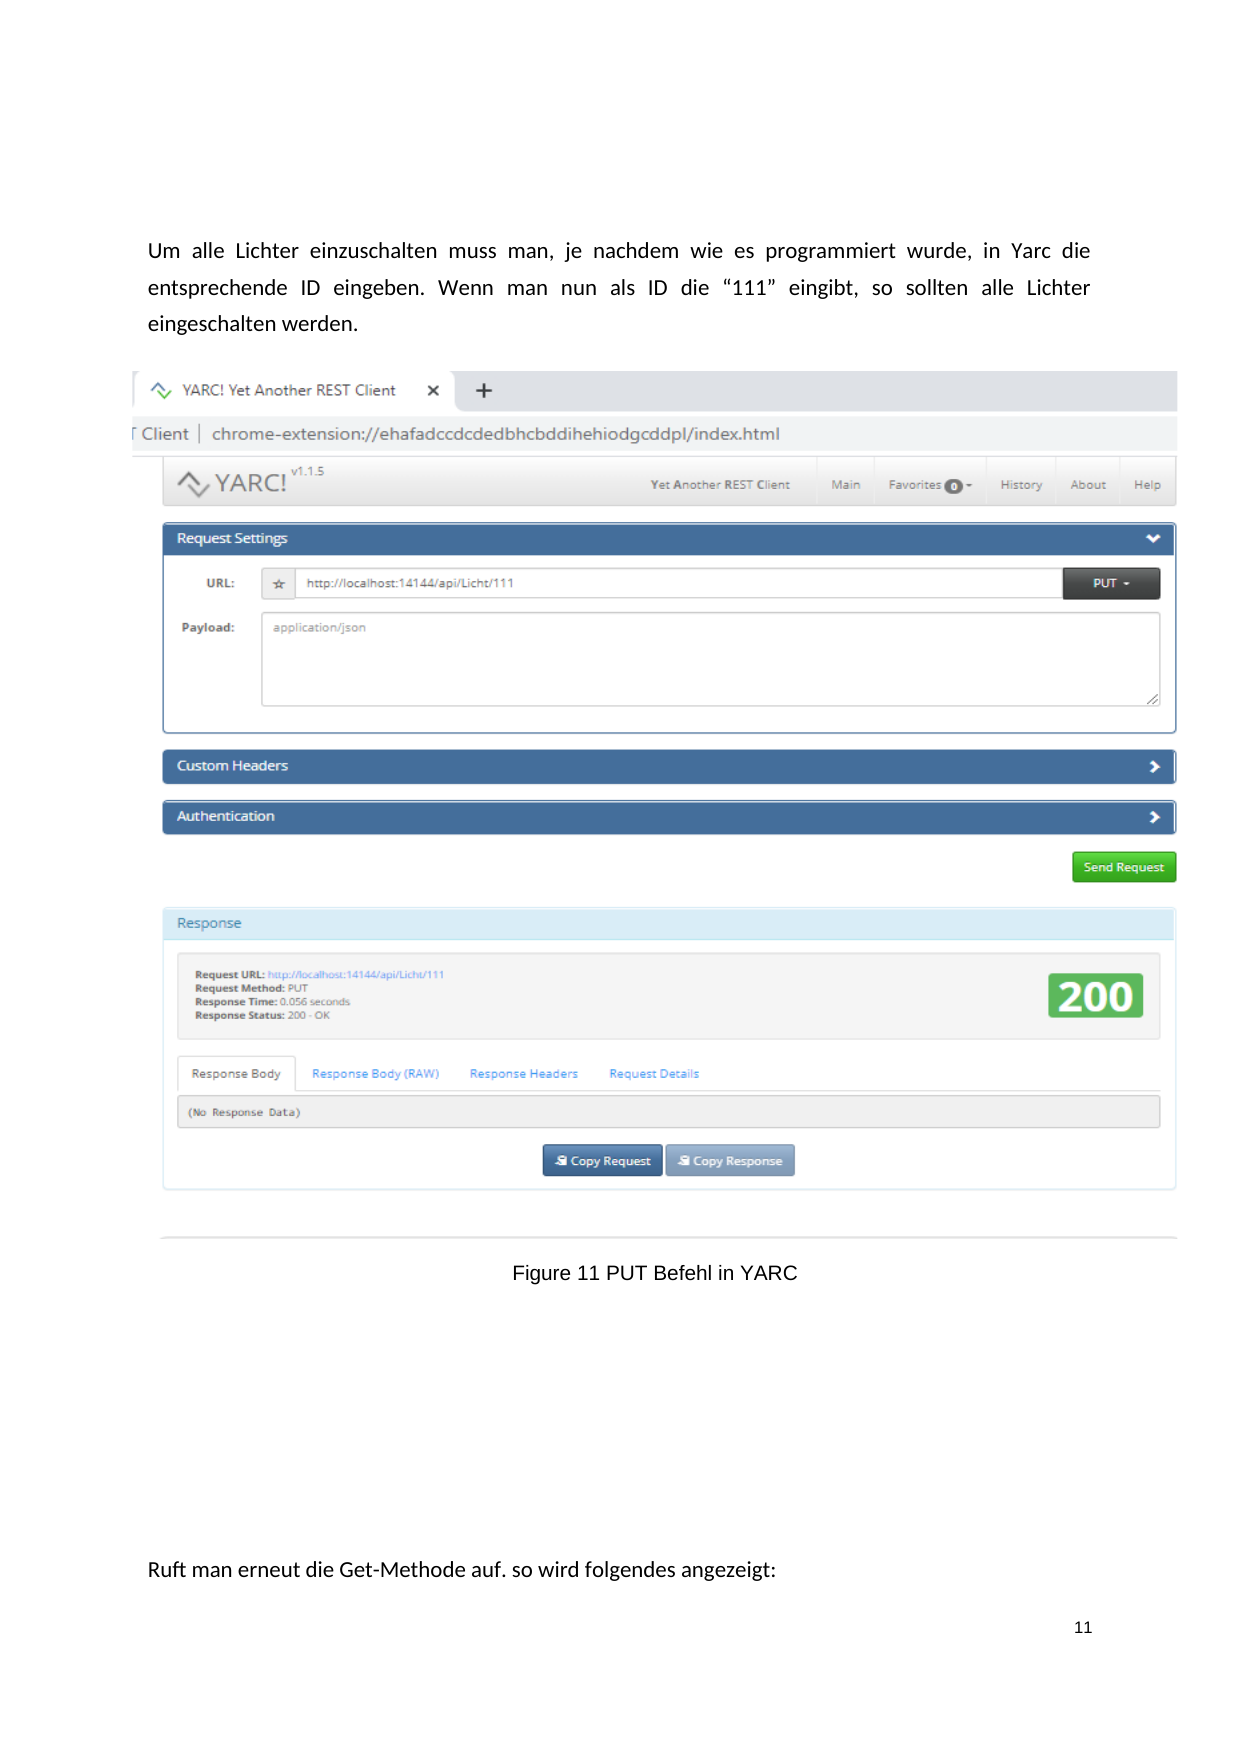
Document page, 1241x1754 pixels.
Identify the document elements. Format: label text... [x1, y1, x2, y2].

text Um alle Lichter einzuschalten muss man, je nachdem wie es programmiert wurde, in Yarc die entsprechende ID eingeben. Wenn man nun als ID die “111” eingibt, so sollten alle Lichter eingeschalten werden. [148, 236, 1092, 337]
picture [132, 371, 1178, 1239]
text Ruft man erneut die Get-Methode auf. so wird folgendes angezeigt: [148, 1555, 1092, 1583]
